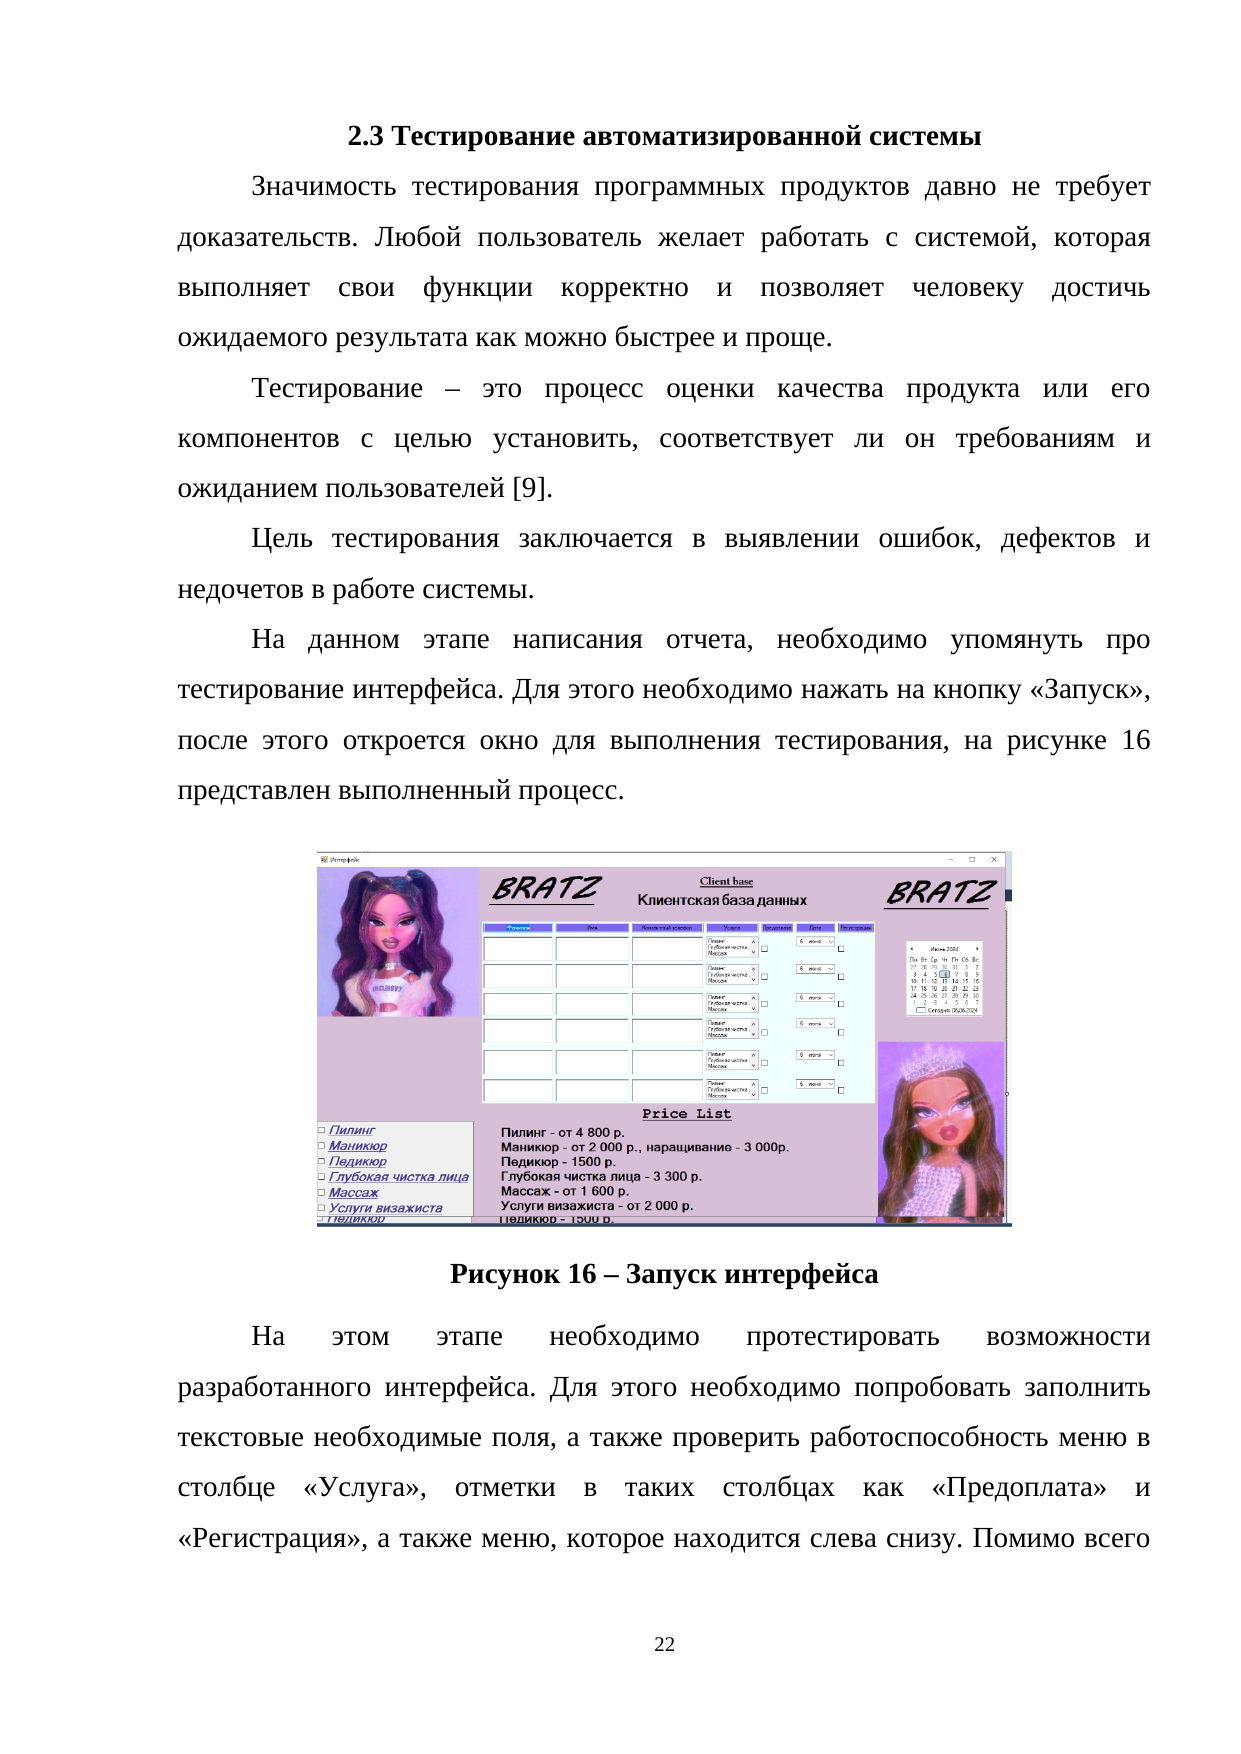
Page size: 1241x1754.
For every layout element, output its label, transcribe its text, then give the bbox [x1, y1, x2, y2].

picture [317, 851, 1012, 1227]
subtitle 2.3 Тестирование автоматизированной системы [177, 118, 1152, 152]
text Рисунок 16 – Запуск интерфейса [177, 1256, 1152, 1289]
text На данном этапе написания отчета, необходимо упомянуть про тестирование интерфейса. Для этого необходимо нажать на кнопку «Запуск», после этого откроется окно для выполнения тестирования, на рисунке 16 представлен выполненный процесс. [177, 621, 1152, 806]
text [177, 1318, 1152, 1553]
text Тестирование – это процесс оценки качества продукта или его компонентов с целью установить, соответствует ли он требованиям и ожиданием пользователей [9]. [177, 370, 1152, 504]
text Цель тестирования заключается в выявлении ошибок, дефектов и недочетов в работе системы. [177, 521, 1152, 604]
text Значимость тестирования программных продуктов давно не требует доказательств. Любой пользователь желает работать с системой, которая выполняет свои функции корректно и позволяет человеку достичь ожидаемого результата как можно быстрее и проще. [177, 168, 1152, 353]
